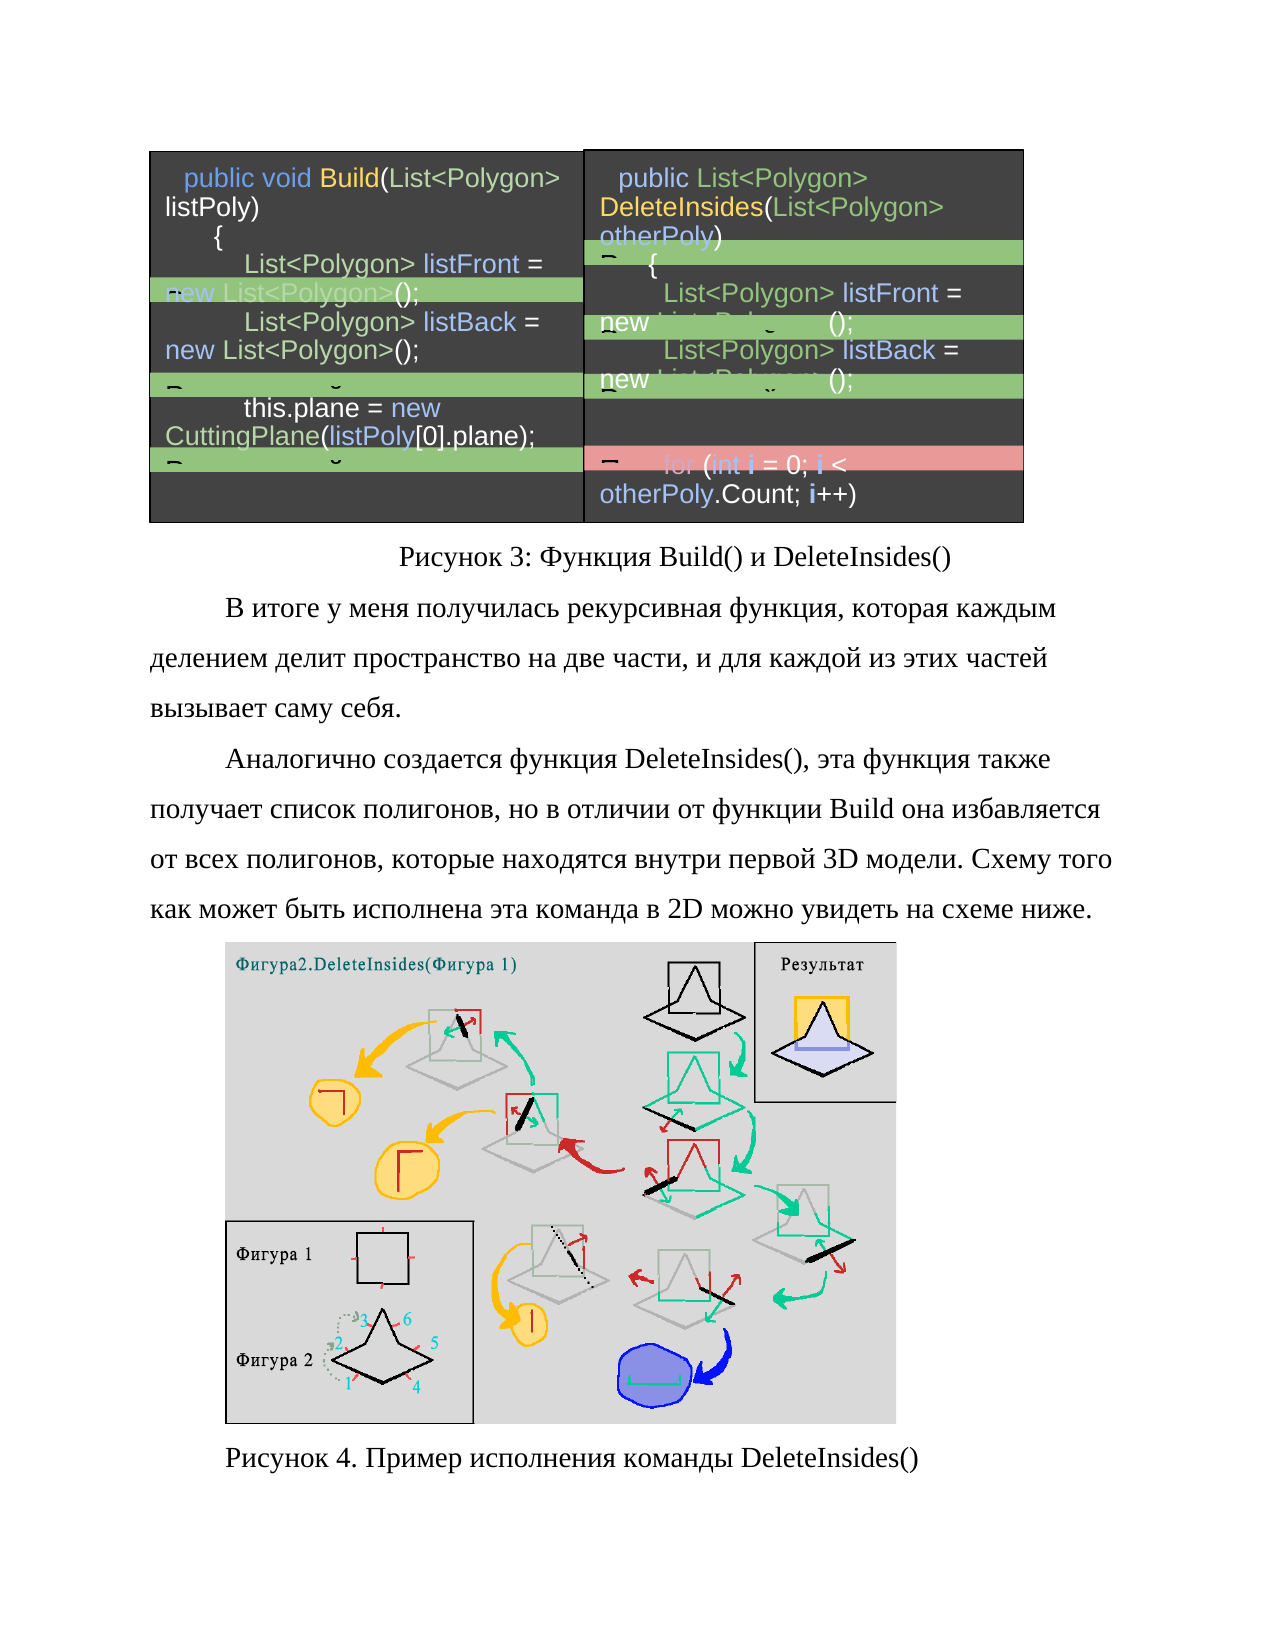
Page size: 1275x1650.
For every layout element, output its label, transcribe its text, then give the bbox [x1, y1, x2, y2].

text Аналогично создается функция DeleteInsides(), эта функция также получает список полигонов, но в отличии от функции Build она избавляется от всех полигонов, которые находятся внутри первой 3D модели. Схему того как может быть исполнена эта команда в 2D можно увидеть на схеме ниже. [150, 741, 1125, 925]
text Рисунок 3: Функция Build() и DeleteInsides() [150, 539, 1125, 573]
picture [225, 942, 897, 1424]
text Рисунок 4. Пример исполнения команды DeleteInsides() [150, 1440, 1125, 1473]
text В итоге у меня получилась рекурсивная функция, которая каждым делением делит пространство на две части, и для каждой из этих частей вызывает саму себя. [150, 590, 1125, 724]
